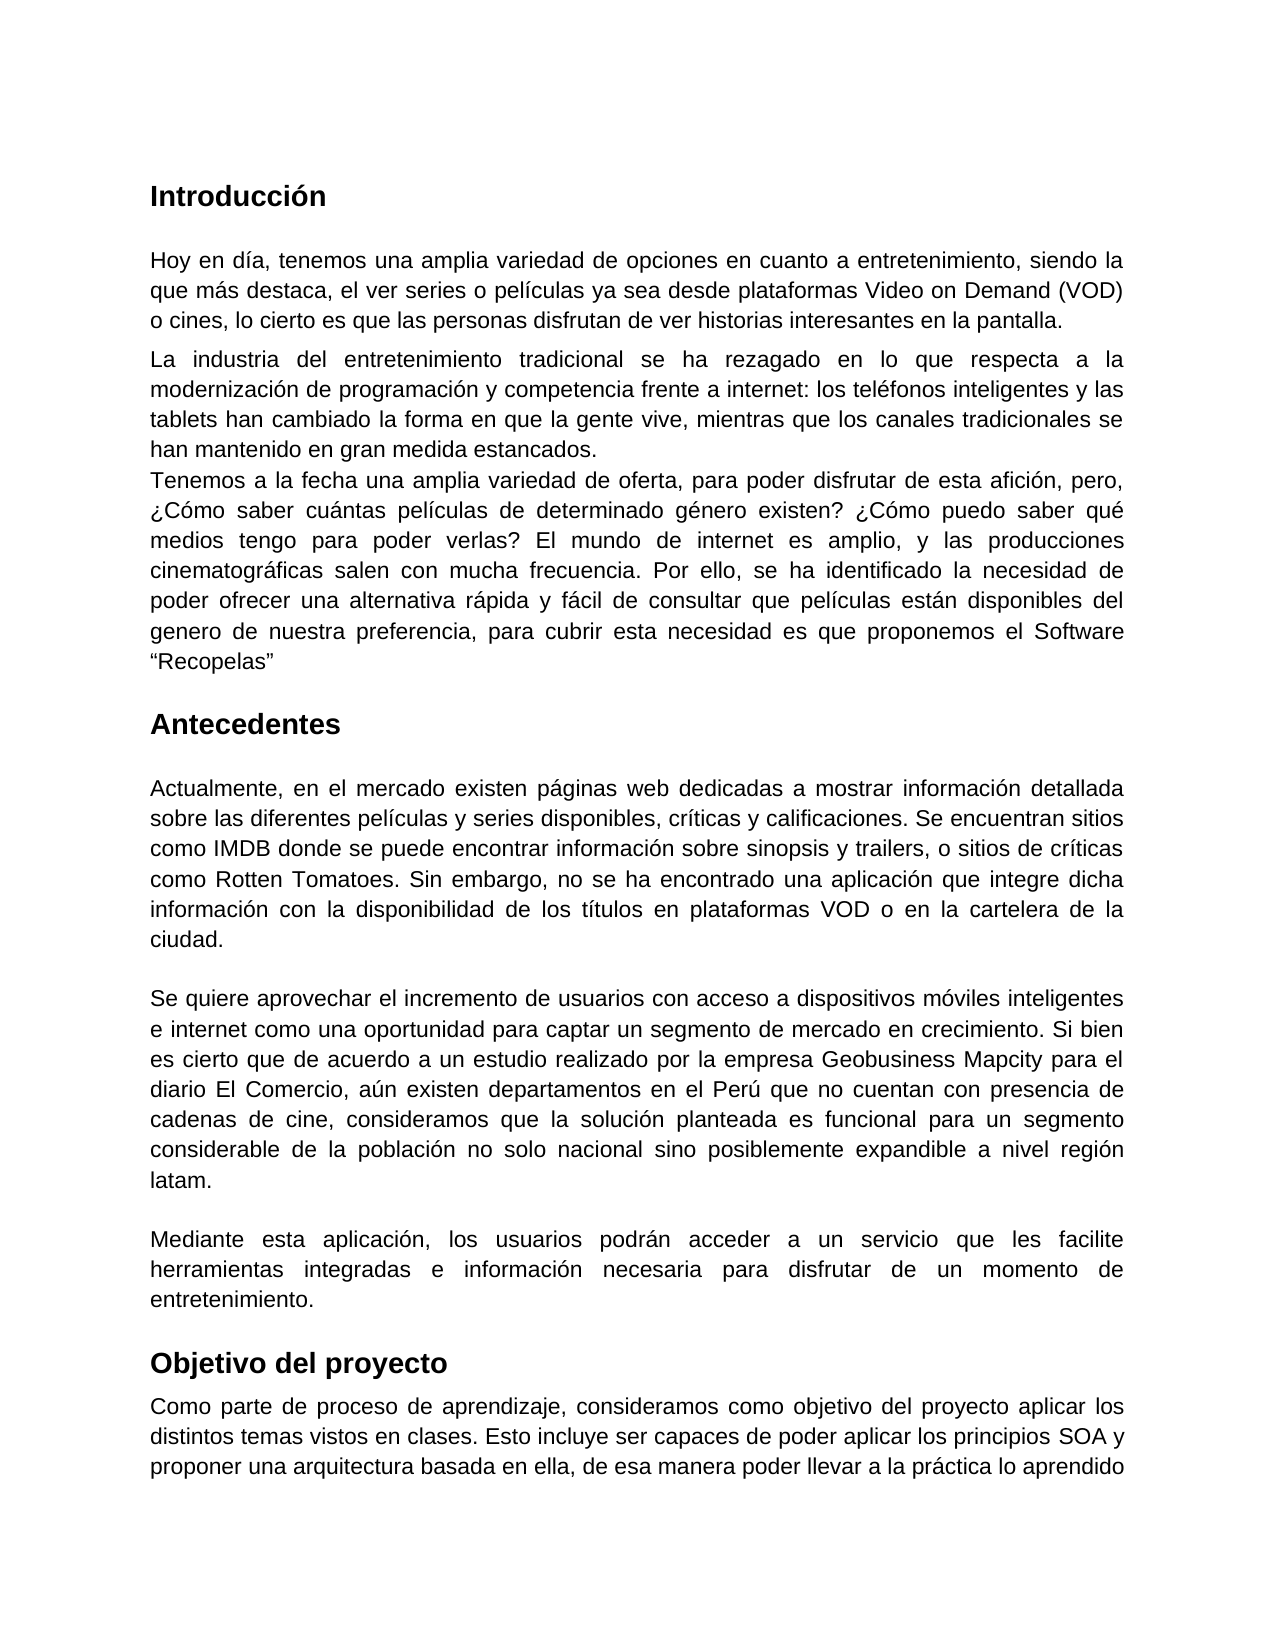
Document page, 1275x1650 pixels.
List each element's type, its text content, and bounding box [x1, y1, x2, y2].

subtitle Mediante esta aplicación, los usuarios podrán acceder a un servicio que les facilite herramientas integradas e información necesaria para disfrutar de un momento de entretenimiento. [150, 1226, 1125, 1313]
text Tenemos a la fecha una amplia variedad de oferta, para poder disfrutar de esta afición, pero, ¿Cómo saber cuántas películas de determinado género existen? ¿Cómo puedo saber qué medios tengo para poder verlas? El mundo de internet es amplio, y las producciones cinematográficas salen con mucha frecuencia. Por ello, se ha identificado la necesidad de poder ofrecer una alternativa rápida y fácil de consultar que películas están disponibles del genero de nuestra preferencia, para cubrir esta necesidad es que proponemos el Software “Recopelas” [150, 467, 1125, 674]
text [150, 1393, 1125, 1479]
subtitle Actualmente, en el mercado existen páginas web dedicadas a mostrar información detallada sobre las diferentes películas y series disponibles, críticas y calificaciones. Se encuentran sitios como IMDB donde se puede encontrar información sobre sinopsis y trailers, o sitios de críticas como Rotten Tomatoes. Sin embargo, no se ha encontrado una aplicación que integre dicha información con la disponibilidad de los títulos en plataformas VOD o en la cartelera de la ciudad. [150, 775, 1125, 952]
subtitle Objetivo del proyecto [150, 1346, 1125, 1379]
subtitle Se quiere aprovechar el incremento de usuarios con acceso a dispositivos móviles inteligentes e internet como una oportunidad para captar un segmento de mercado en crecimiento. Si bien es cierto que de acuerdo a un estudio realizado por la empresa Geobusiness Mapcity para el diario El Comercio, aún existen departamentos en el Perú que no cuentan con presencia de cadenas de cine, consideramos que la solución planteada es funcional para un segmento considerable de la población no solo nacional sino posiblemente expandible a nivel región latam. [150, 985, 1125, 1193]
subtitle Introducción [150, 179, 1125, 213]
subtitle Hoy en día, tenemos una amplia variedad de opciones en cuanto a entretenimiento, siendo la que más destaca, el ver series o películas ya sea desde plataformas Video on Demand (VOD) o cines, lo cierto es que las personas disfrutan de ver historias interesantes en la pantalla. [150, 247, 1125, 334]
text La industria del entretenimiento tradicional se ha rezagado en lo que respecta a la modernización de programación y competencia frente a internet: los teléfonos inteligentes y las tablets han cambiado la forma en que la gente vive, mientras que los canales tradicionales se han mantenido en gran medida estancados. [150, 346, 1125, 463]
subtitle Antecedentes [150, 707, 1125, 741]
